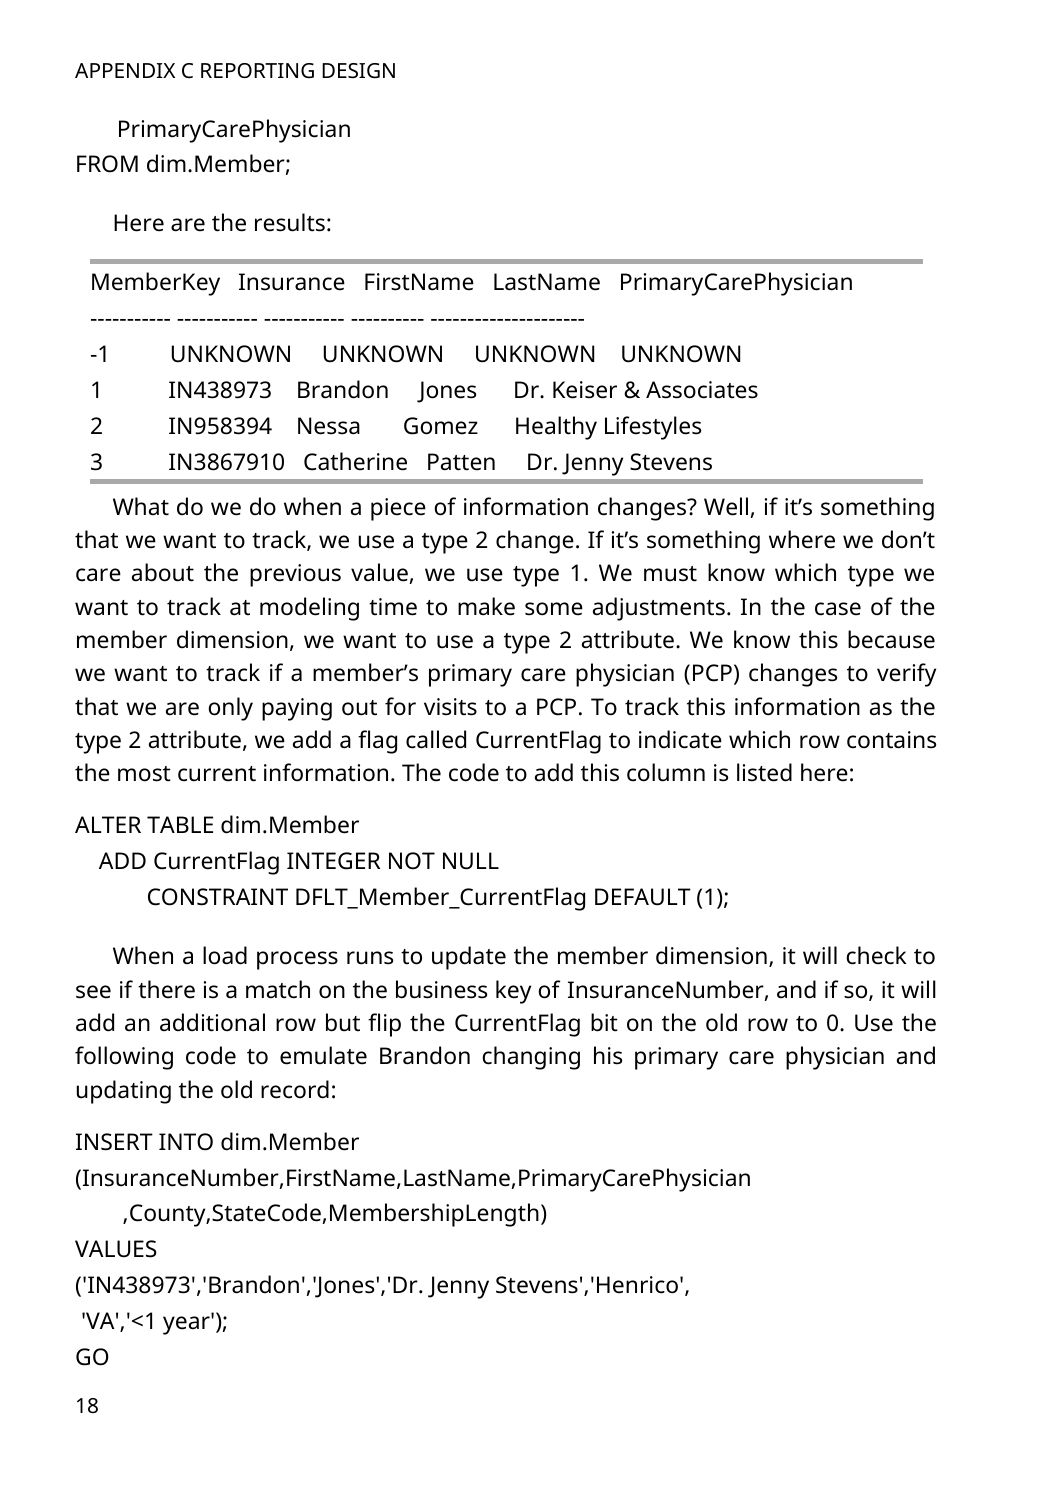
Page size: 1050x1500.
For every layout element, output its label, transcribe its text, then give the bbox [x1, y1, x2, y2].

text ADD CurrentFlag INTEGER NOT NULL [75, 845, 937, 877]
text CONSTRAINT DFLT_Member_CurrentFlag DEFAULT (1); [75, 881, 937, 912]
text Here are the results: [75, 205, 937, 238]
text INSERT INTO dim.Member [75, 1126, 937, 1157]
text -1 UNKNOWN UNKNOWN UNKNOWN UNKNOWN [90, 331, 923, 367]
text 'VA','<1 year'); [75, 1305, 937, 1336]
text ('IN438973','Brandon','Jones','Dr. Jenny Stevens','Henrico', [75, 1269, 937, 1301]
text What do we do when a piece of information changes? Well, if it’s something that we want to track, we use a type 2 change. If it’s something where we don’t care about the previous value, we use type 1. We must know which type we want to track at modeling time to make some adjustments. In the case of the member dimension, we want to use a type 2 attribute. We know this because we want to track if a member’s primary care physician (PCP) changes to verify that we are only paying out for visits to a PCP. To track this information as the type 2 attribute, we add a flag called CurrentFlag to indicate which row contains the most current information. The code to add this column is listed here: [75, 488, 937, 788]
text GO [75, 1341, 937, 1372]
text ALTER TABLE dim.Member [75, 809, 937, 841]
text PrimaryCarePhysician FROM dim.Member; [75, 112, 937, 180]
text VALUES [75, 1233, 937, 1264]
text 2 IN958394 Nessa Gomez Healthy Lifestyles [90, 403, 923, 439]
text 3 IN3867910 Catherine Patten Dr. Jenny Stevens [90, 439, 923, 479]
text MemberKey Insurance FirstName LastName PrimaryCarePhysician [90, 264, 923, 295]
text (InsuranceNumber,FirstName,LastName,PrimaryCarePhysician [75, 1161, 937, 1193]
text ----------- ----------- ----------- ---------- --------------------- [90, 295, 923, 331]
text ,County,StateCode,MembershipLength) [75, 1197, 937, 1229]
text When a load process runs to update the member dimension, it will check to see if there is a match on the business key of InsuranceNumber, and if so, it will add an additional row but flip the CurrentFlag bit on the old row to 0. Use the following code to emulate Brandon changing his primary care physician and updating the old record: [75, 938, 937, 1105]
text 1 IN438973 Brandon Jones Dr. Keiser & Associates [90, 367, 923, 403]
